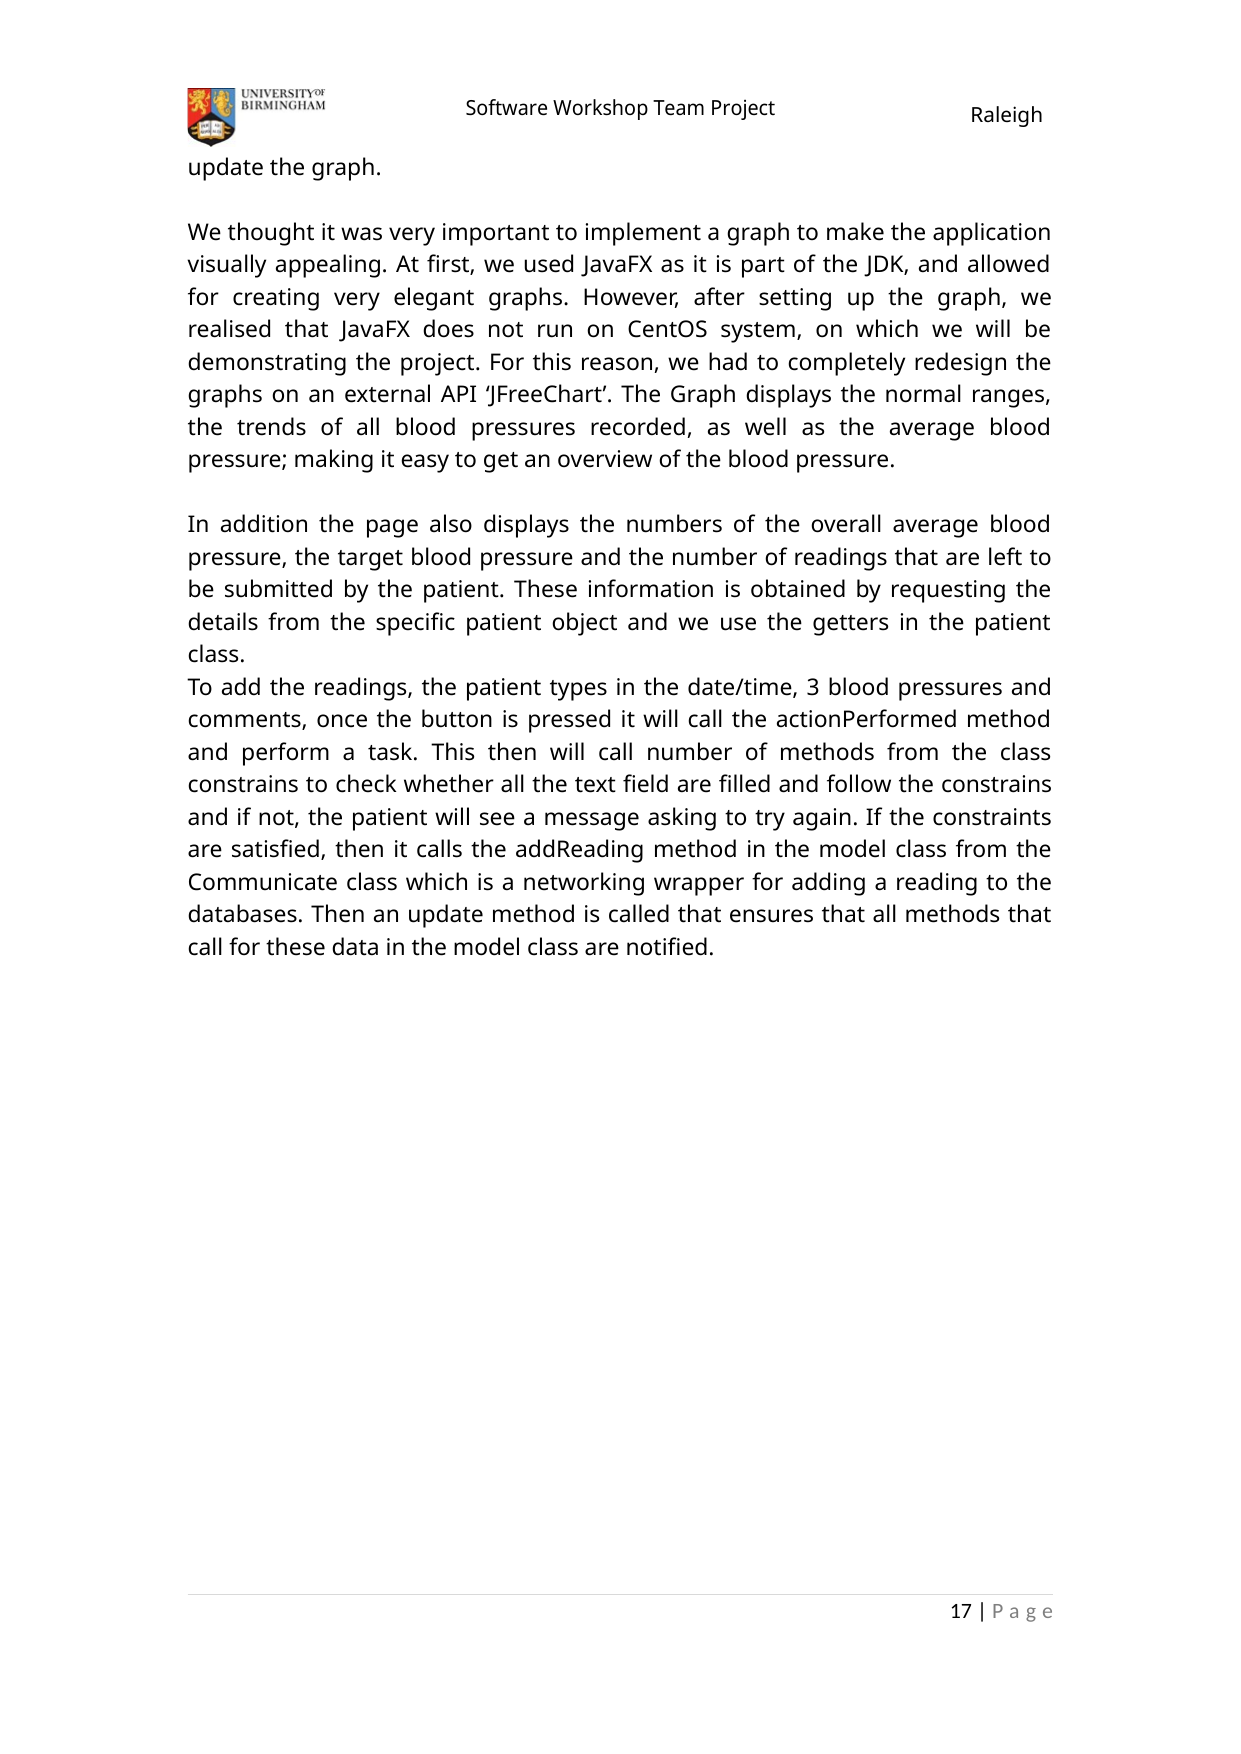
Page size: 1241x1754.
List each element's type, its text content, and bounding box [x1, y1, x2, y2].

text We thought it was very important to implement a graph to make the application visually appealing. At first, we used JavaFX as it is part of the JDK, and allowed for creating very elegant graphs. However, after setting up the graph, we realised that JavaFX does not run on CentOS system, on which we will be demonstrating the project. For this reason, we had to completely redesign the graphs on an external API ‘JFreeChart’. The Graph displays the normal ranges, the trends of all blood pressures recorded, as well as the average blood pressure; making it easy to get an overview of the blood pressure. [187, 215, 1053, 475]
text To add the readings, the patient types in the date/time, 3 blood pressures and comments, once the button is pressed it will call the actionPerformed method and perform a task. This then will call number of methods from the class constrains to check whether all the text field are filled and follow the constrains and if not, the patient will see a message asking to try again. If the constraints are satisfied, then it calls the addReading method in the model class from the Communicate class which is a networking wrapper for adding a reading to the databases. Then an update method is called that ensures that all methods that call for these data in the model class are notified. [187, 670, 1053, 962]
text In addition the page also displays the numbers of the overall average blood pressure, the target blood pressure and the number of readings that are left to be submitted by the patient. These information is obtained by requesting the details from the specific patient object and we use the getters in the patient class. [187, 507, 1053, 670]
picture [187, 88, 325, 147]
